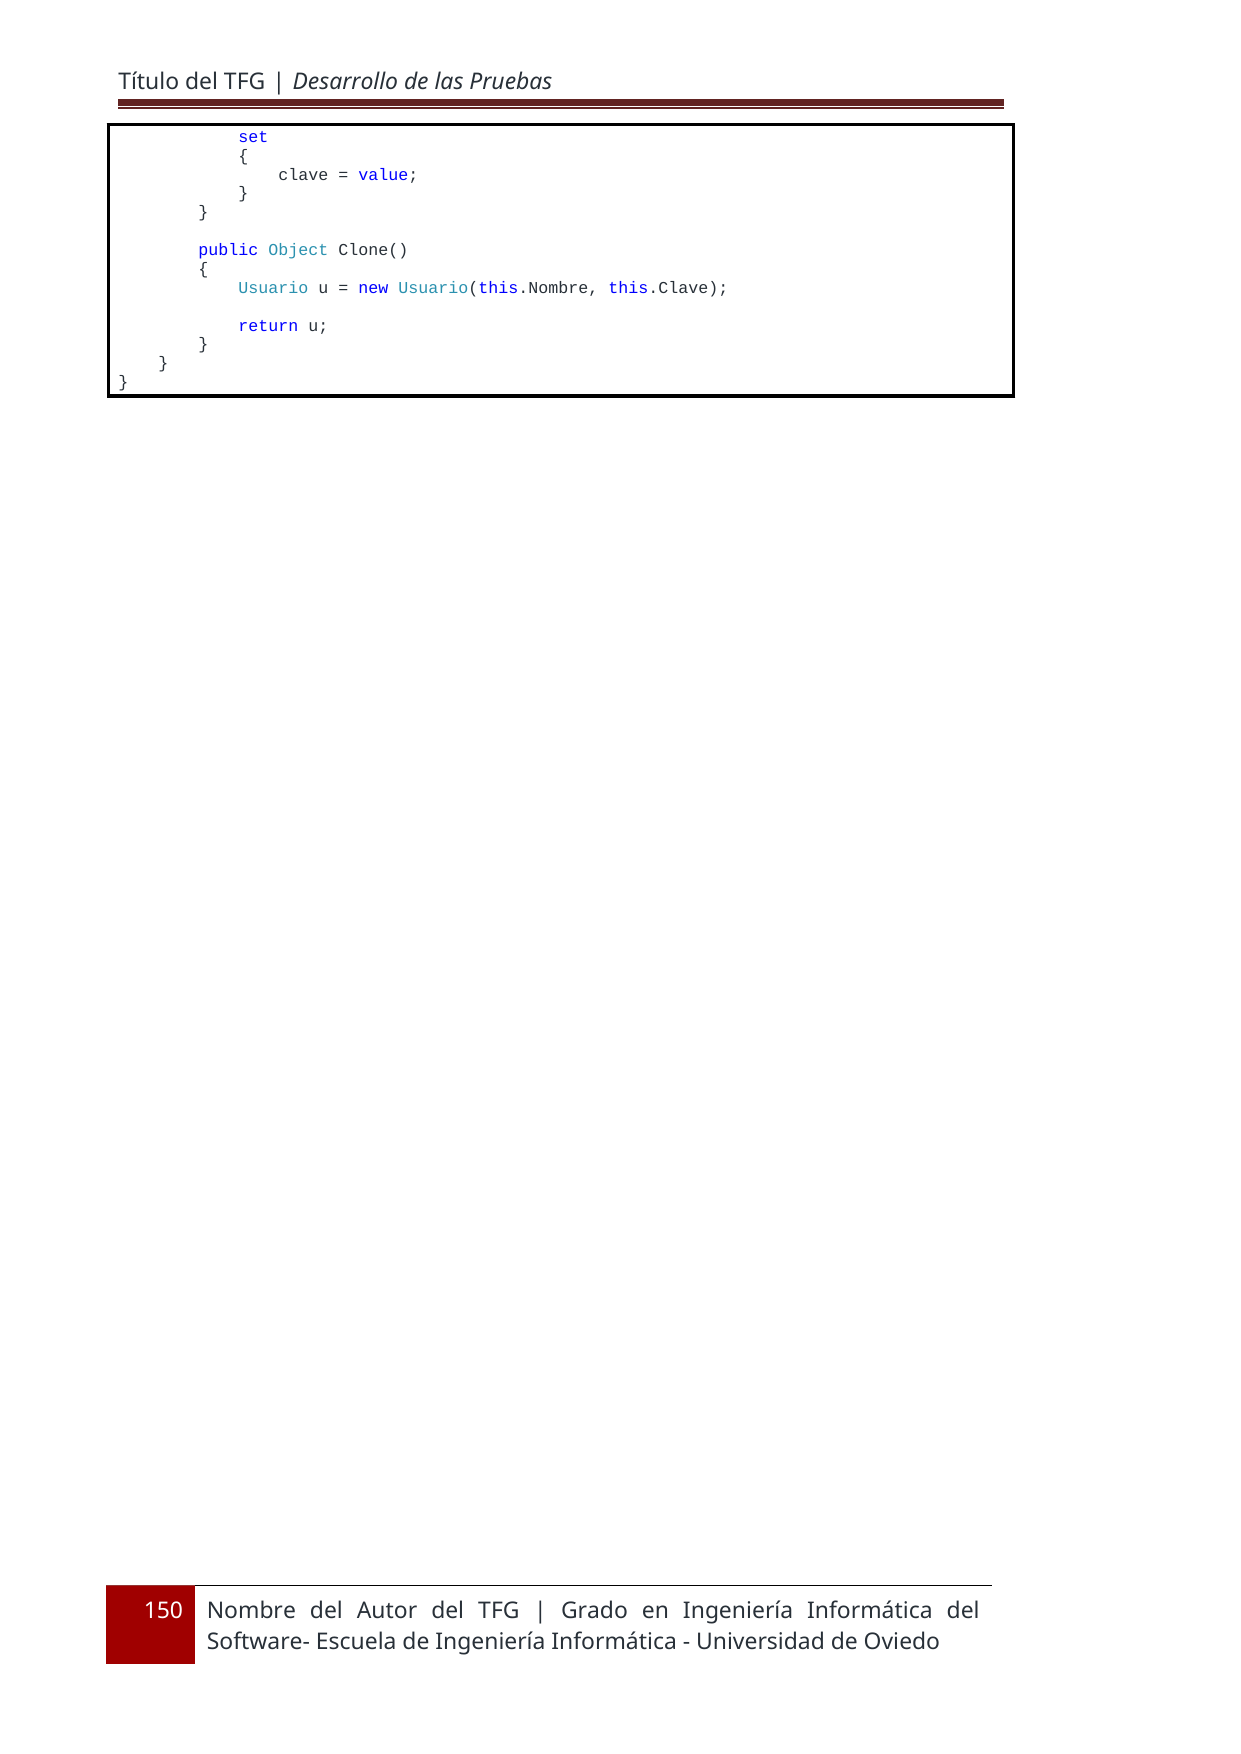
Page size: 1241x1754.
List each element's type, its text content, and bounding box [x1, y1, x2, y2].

text } [118, 355, 1004, 368]
text { [118, 147, 1004, 166]
text set [110, 126, 1012, 147]
text clave = value; [118, 166, 1004, 185]
text } [118, 204, 1004, 223]
text } [118, 336, 1004, 355]
text { [118, 261, 1004, 279]
text } [110, 368, 1012, 394]
text } [118, 185, 1004, 204]
text Usuario u = new Usuario(this.Nombre, this.Clave); [118, 279, 1004, 298]
text return u; [118, 317, 1004, 336]
text public Object Clone() [118, 242, 1004, 261]
